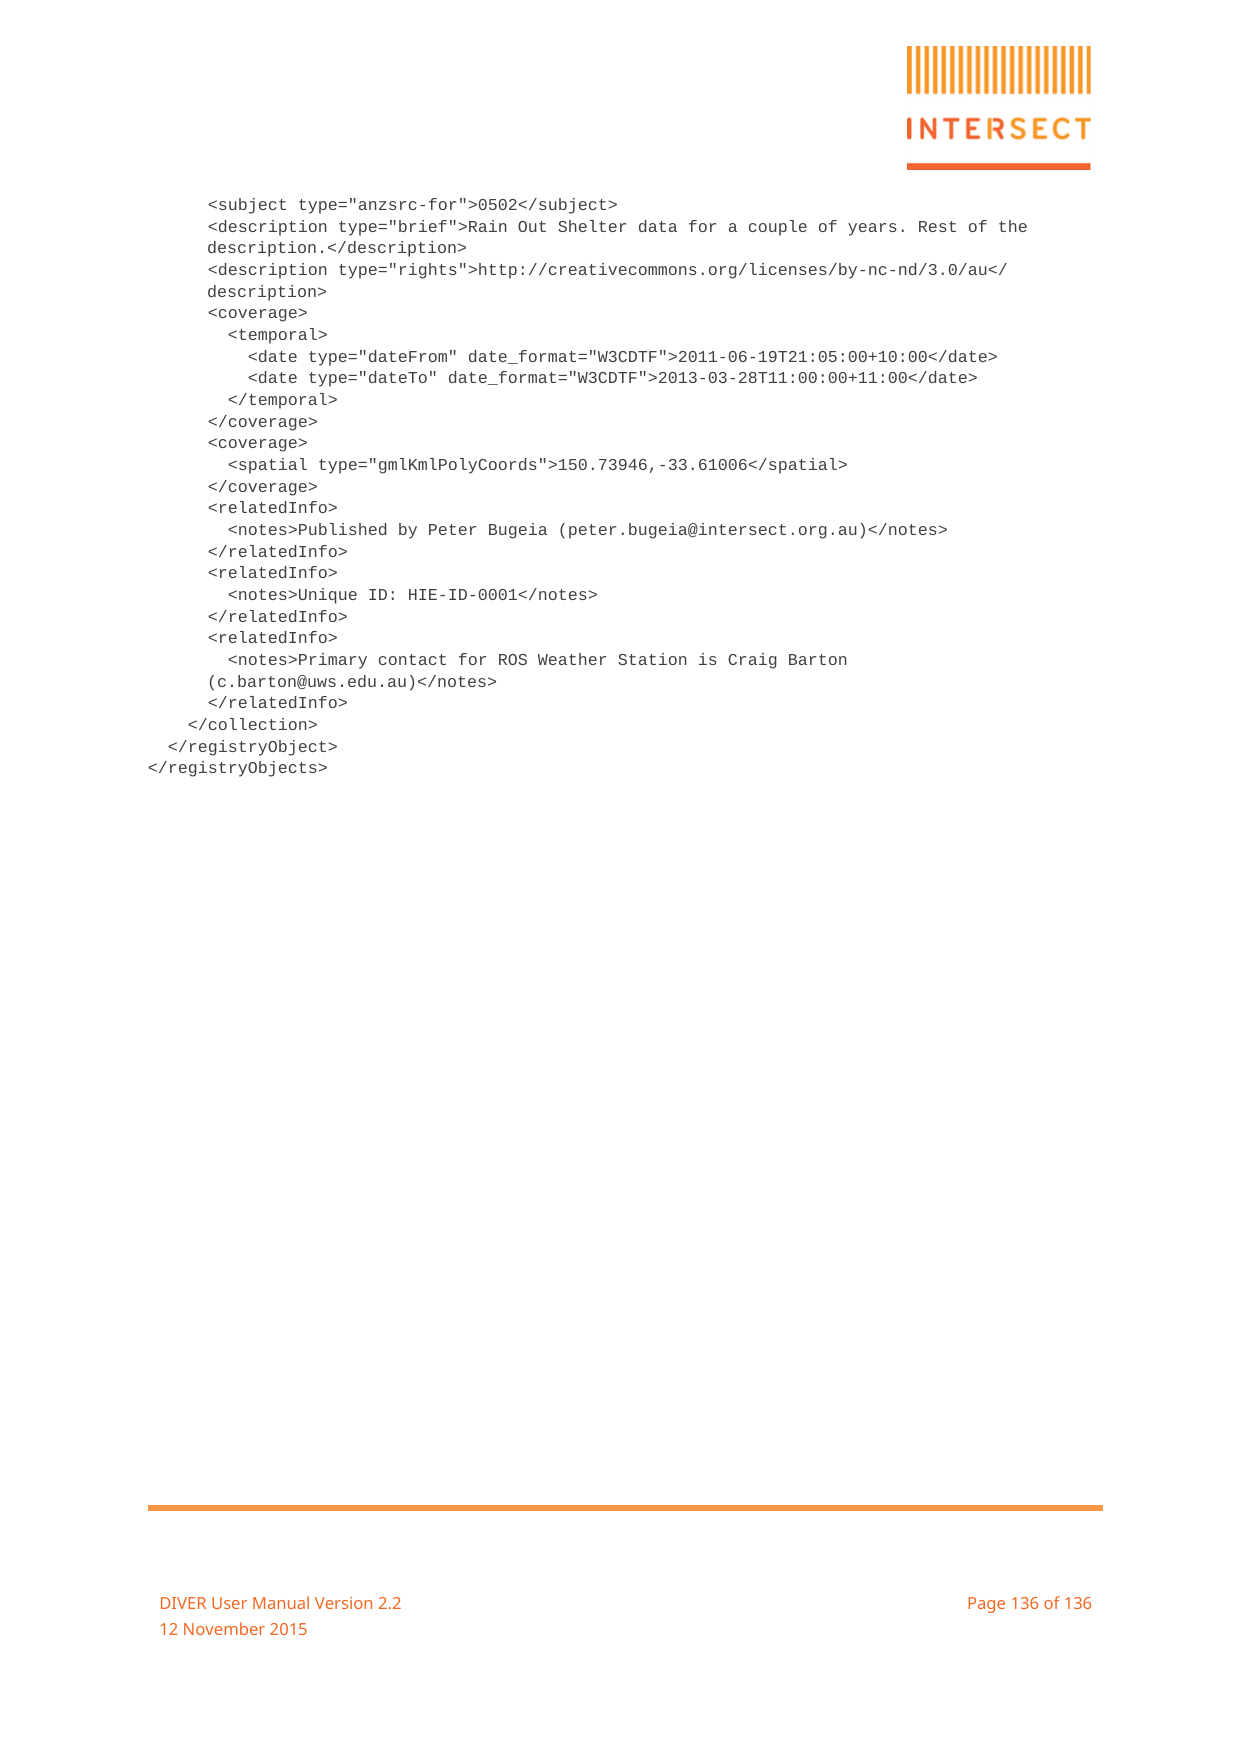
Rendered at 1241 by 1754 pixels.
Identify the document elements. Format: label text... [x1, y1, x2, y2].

text <notes>Unique ID: HIE-ID-0001</notes> [148, 587, 1092, 605]
text <notes>Published by Peter Bugeia (peter.bugeia@intersect.org.au)</notes> [148, 522, 1092, 540]
text </relatedInfo> [148, 608, 1092, 627]
text </relatedInfo> [148, 695, 1092, 714]
text <coverage> [148, 435, 1092, 454]
text <coverage> [148, 305, 1092, 324]
text </coverage> [148, 478, 1092, 497]
text <description type="rights">http://creativecommons.org/licenses/by-nc-nd/3.0/au</description> [148, 262, 1092, 302]
text <spatial type="gmlKmlPolyCoords">150.73946,-33.61006</spatial> [148, 457, 1092, 475]
text <date type="dateTo" date_format="W3CDTF">2013-03-28T11:00:00+11:00</date> [148, 370, 1092, 389]
text <description type="brief">Rain Out Shelter data for a couple of years. Rest of the description.</description> [148, 218, 1092, 259]
text <relatedInfo> [148, 630, 1092, 649]
text <temporal> [148, 327, 1092, 345]
text </relatedInfo> [148, 543, 1092, 562]
text <notes>Primary contact for ROS Weather Station is Craig Barton (c.barton@uws.edu.au)</notes> [148, 652, 1092, 692]
text </temporal> [148, 392, 1092, 410]
text <relatedInfo> [148, 565, 1092, 584]
picture [905, 44, 1093, 172]
text </registryObject> [148, 738, 1092, 757]
text </registryObjects> [148, 760, 1092, 779]
text <date type="dateFrom" date_format="W3CDTF">2011-06-19T21:05:00+10:00</date> [148, 348, 1092, 367]
text <subject type="anzsrc-for">0502</subject> [148, 197, 1092, 215]
text </collection> [148, 717, 1092, 735]
text </coverage> [148, 413, 1092, 432]
text <relatedInfo> [148, 500, 1092, 519]
